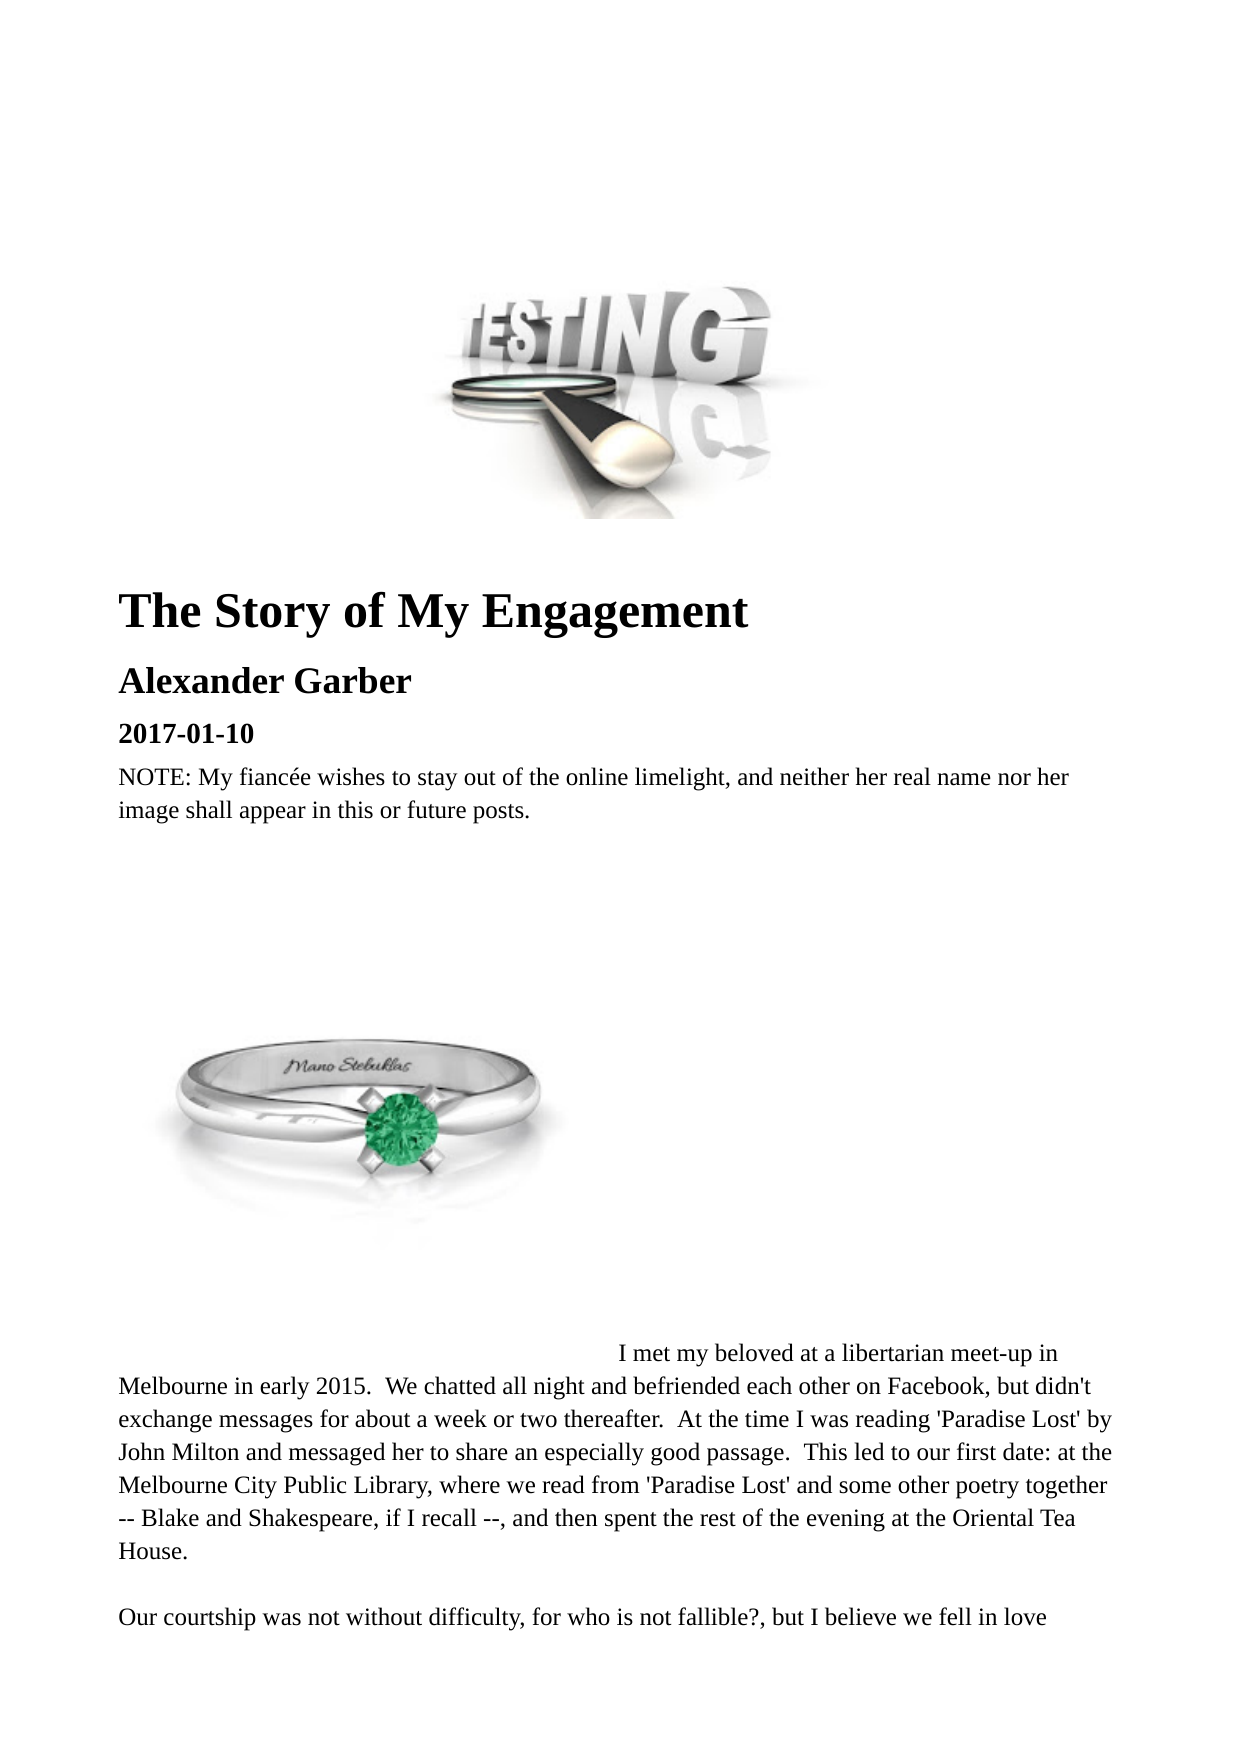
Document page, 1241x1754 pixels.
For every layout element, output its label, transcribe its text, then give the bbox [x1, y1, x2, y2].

subtitle The Story of My Engagement [118, 580, 1122, 638]
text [118, 762, 1122, 1631]
subtitle Alexander Garber [118, 659, 1122, 702]
picture [118, 861, 619, 1362]
picture [370, 118, 870, 519]
subtitle 2017-01-10 [118, 716, 1122, 750]
